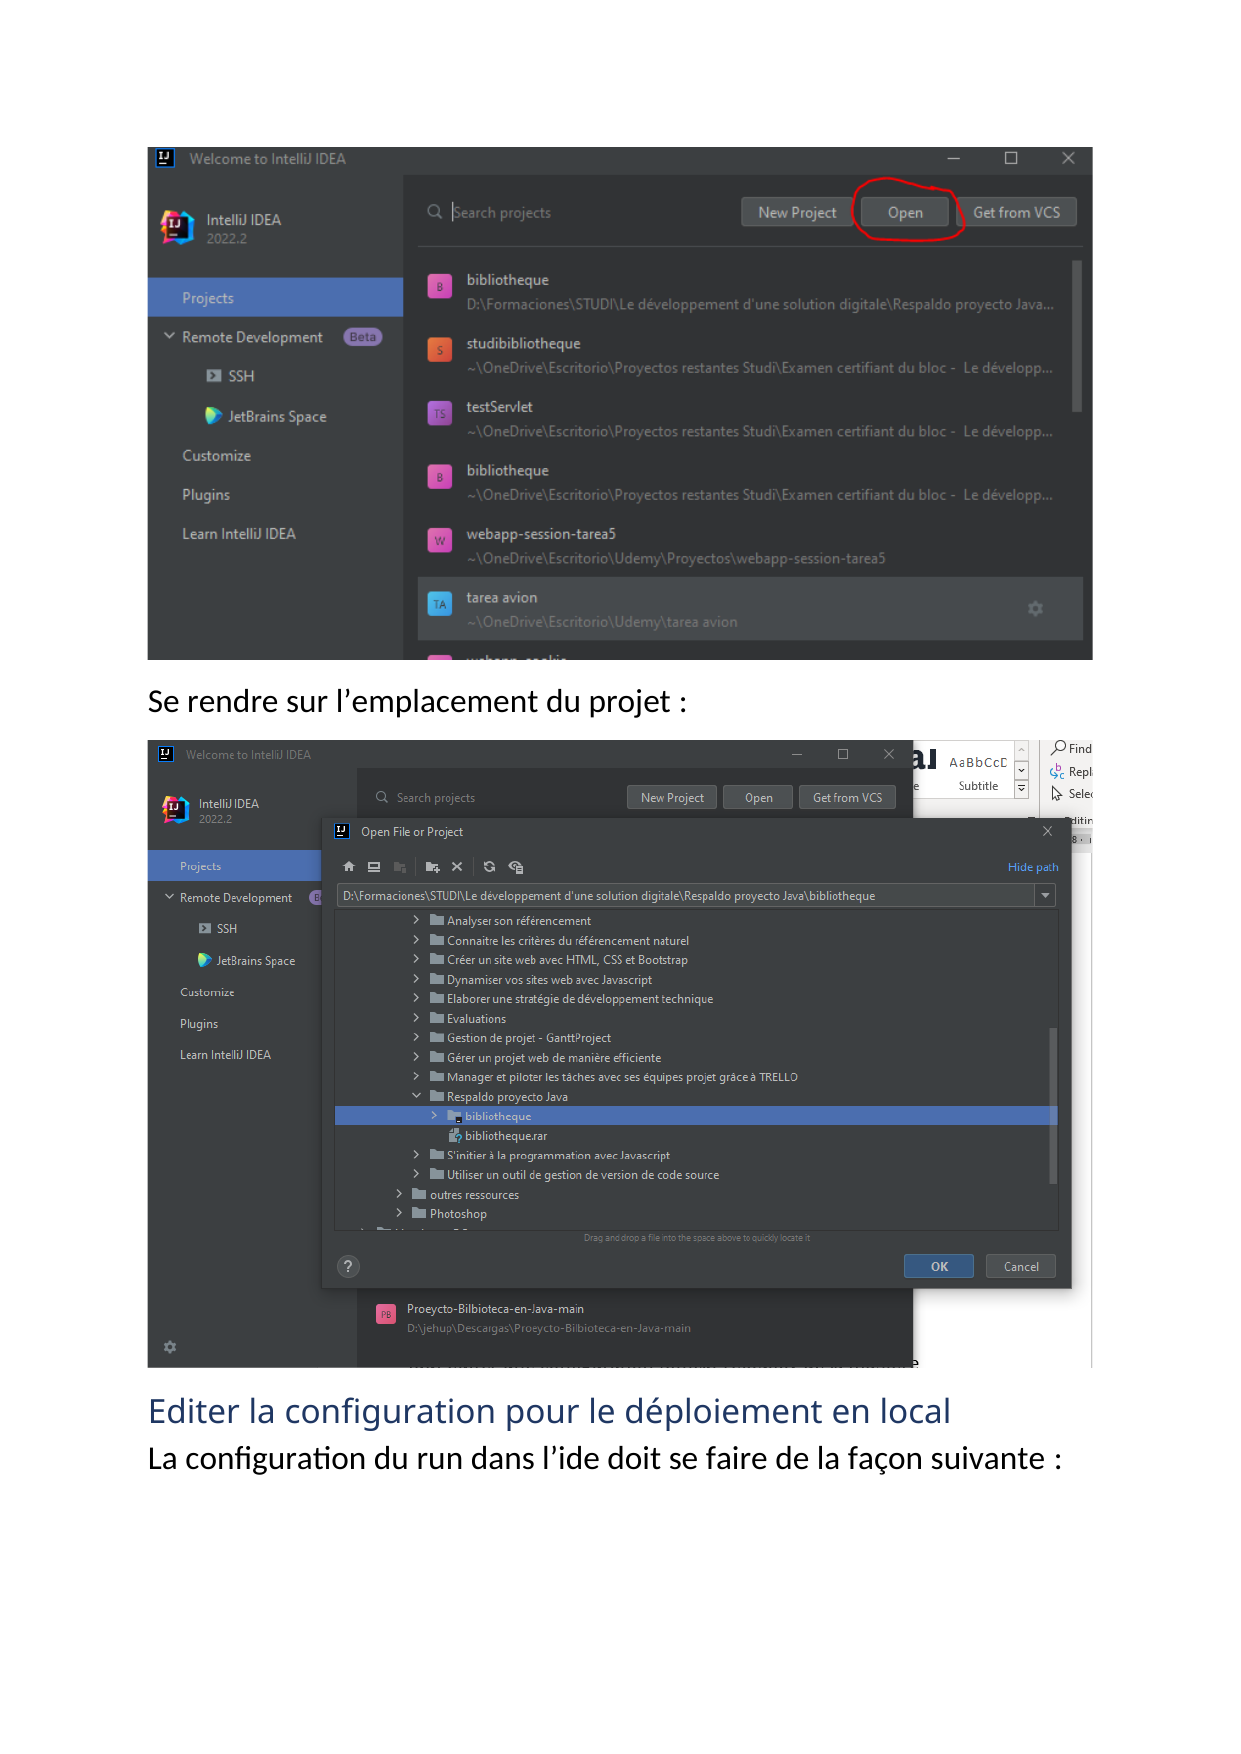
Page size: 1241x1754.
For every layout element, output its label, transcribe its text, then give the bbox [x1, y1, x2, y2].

picture [147, 147, 1093, 660]
subtitle Editer la configuration pour le déploiement en local [148, 1388, 1093, 1433]
text Se rendre sur l’emplacement du projet : [148, 679, 1093, 720]
text La configuration du run dans l’ide doit se faire de la façon suivante : [148, 1437, 1093, 1477]
picture [147, 740, 1093, 1368]
